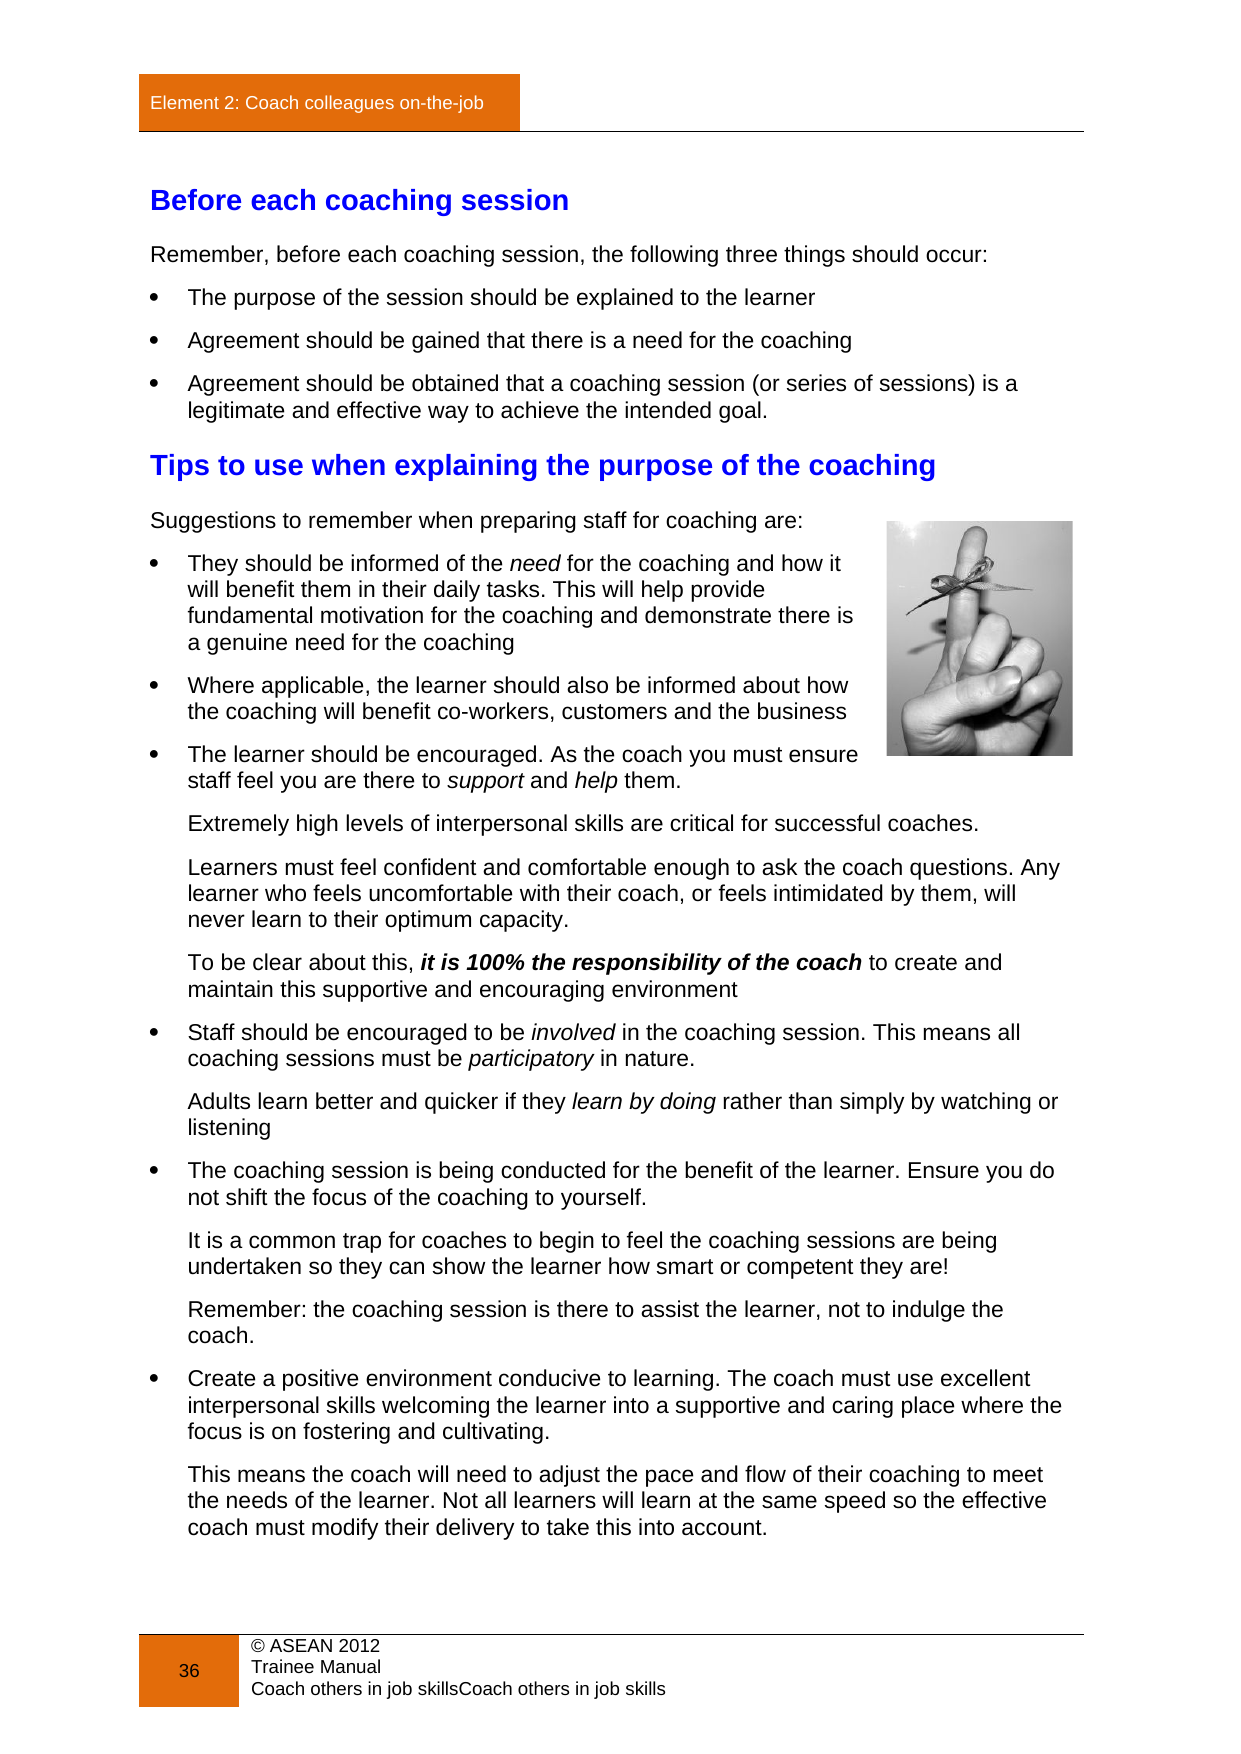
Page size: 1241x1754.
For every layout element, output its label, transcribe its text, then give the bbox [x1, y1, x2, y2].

text The purpose of the session should be explained to the learner [150, 284, 1063, 311]
subtitle Before each coaching session [150, 183, 1063, 216]
text The learner should be encouraged. As the coach you must ensure staff feel you are there to support and help them. [150, 741, 1063, 794]
list Remember: the coaching session is there to assist the learner, not to indulge the coach. [187, 1296, 1063, 1349]
list Learners must feel confident and comfortable enough to ask the coach questions. Any learner who feels uncomfortable with their coach, or feels intimidated by them, will never learn to their optimum capacity. [187, 853, 1063, 932]
list It is a common trap for coaches to begin to feel the coaching sessions are being undertaken so they can show the learner how smart or competent they are! [187, 1227, 1063, 1279]
list Extremely high levels of interpersonal skills are critical for successful coaches. [187, 810, 1063, 837]
text Agreement should be obtained that a coaching session (or series of sessions) is a legitimate and effective way to achieve the intended goal. [150, 370, 1063, 423]
text Create a positive environment conducive to learning. The coach must use excellent interpersonal skills welcoming the learner into a supportive and caring place where the focus is on fostering and cultivating. [150, 1365, 1063, 1444]
text Agreement should be gained that there is a need for the coaching [150, 327, 1063, 354]
text The coaching session is being conducted for the benefit of the learner. Ensure you do not shift the focus of the coaching to yourself. [150, 1157, 1063, 1210]
list Adults learn better and quicker if they learn by doing rather than simply by watching or listening [187, 1088, 1063, 1141]
picture [886, 521, 1073, 756]
text Suggestions to remember when preparing staff for coaching are: [150, 507, 1063, 533]
list To be clear about this, it is 100% the responsibility of the coach to create and maintain this supportive and encouraging environment [187, 949, 1063, 1002]
text Remember, before each coaching session, the following three things should occur: [150, 241, 1063, 268]
text Where applicable, the learner should also be informed about how the coaching will benefit co-workers, customers and the business [150, 672, 886, 724]
list This means the coach will need to adjust the pace and flow of their coaching to meet the needs of the learner. Not all learners will learn at the same speed so the effective coach must modify their delivery to take this into account. [187, 1461, 1063, 1540]
subtitle Tips to use when explaining the purpose of the coaching [150, 448, 1063, 482]
text They should be informed of the need for the coaching and how it will benefit them in their daily tasks. This will help provide fundamental motivation for the coaching and demonstrate there is a genuine need for the coaching [150, 549, 886, 655]
text Staff should be encouraged to be involved in the coaching session. This means all coaching sessions must be participatory in nature. [150, 1018, 1063, 1071]
